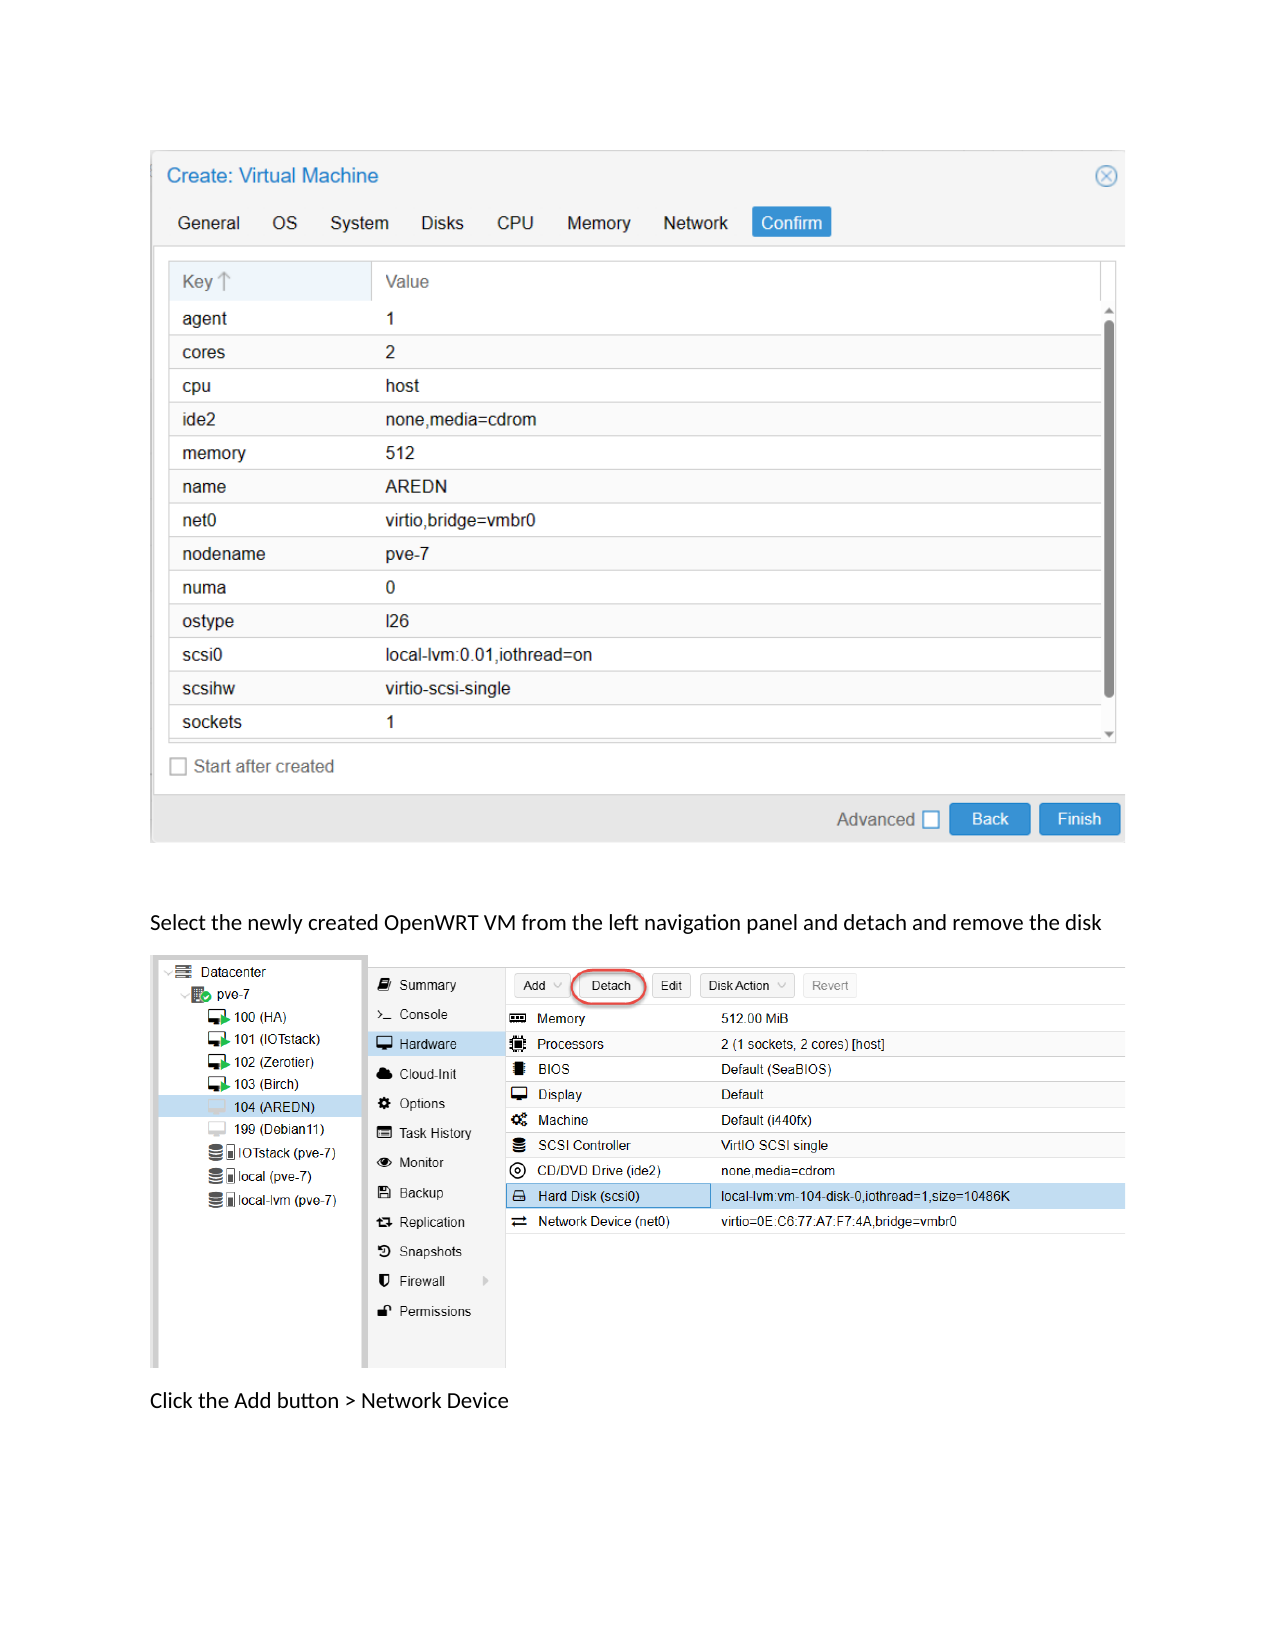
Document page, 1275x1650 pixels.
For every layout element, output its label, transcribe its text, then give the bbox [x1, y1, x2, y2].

picture [150, 150, 1125, 843]
text Click the Add button > Network Device [150, 1387, 1125, 1415]
picture [150, 955, 1125, 1368]
text Select the newly created OpenWRT VM from the left navigation panel and detach and remove the disk [150, 908, 1125, 936]
